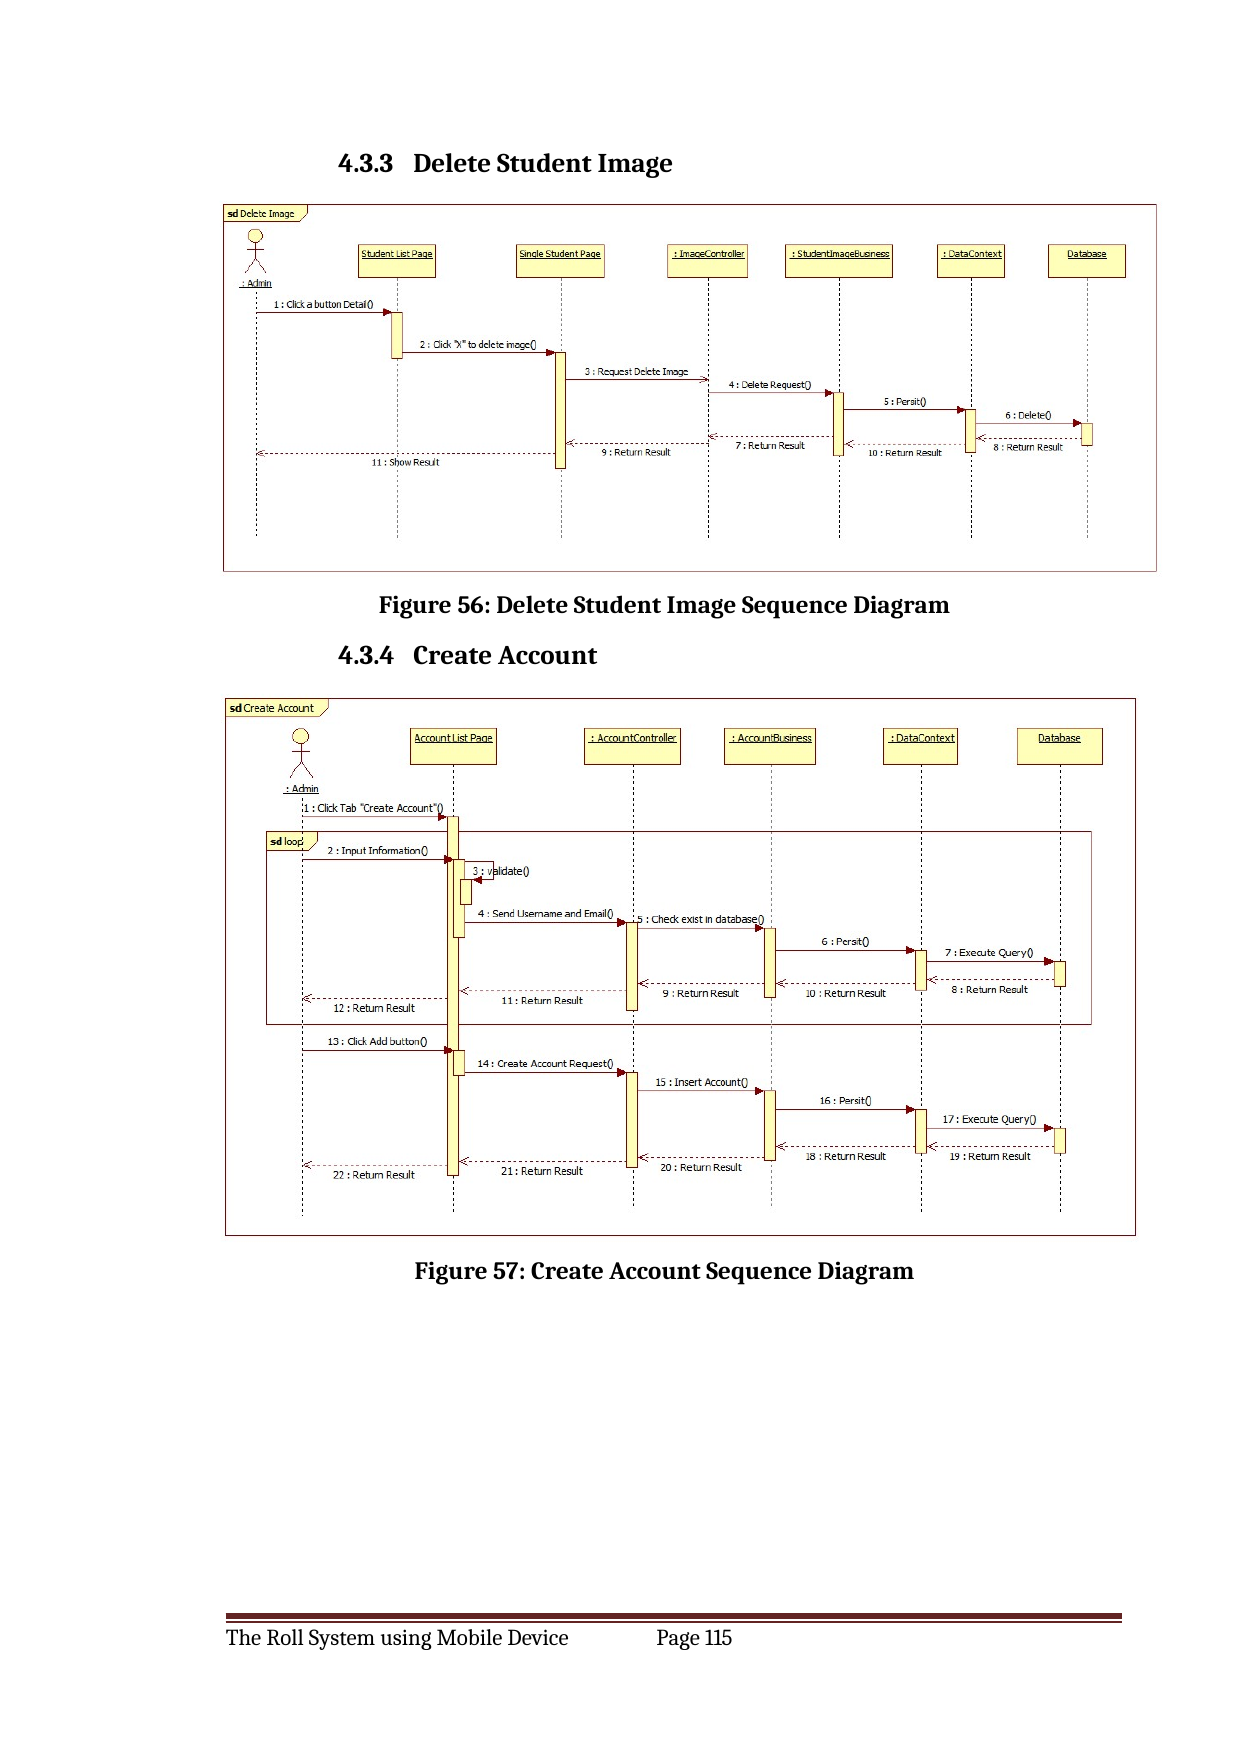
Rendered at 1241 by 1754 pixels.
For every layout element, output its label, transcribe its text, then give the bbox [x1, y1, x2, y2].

text Figure 57: Create Account Sequence Diagram [207, 1257, 1122, 1285]
subtitle Create Account [338, 640, 1122, 671]
text Figure 56: Delete Student Image Sequence Diagram [207, 591, 1122, 619]
picture [206, 679, 1153, 1253]
subtitle Delete Student Image [338, 148, 1122, 179]
picture [206, 187, 1172, 587]
